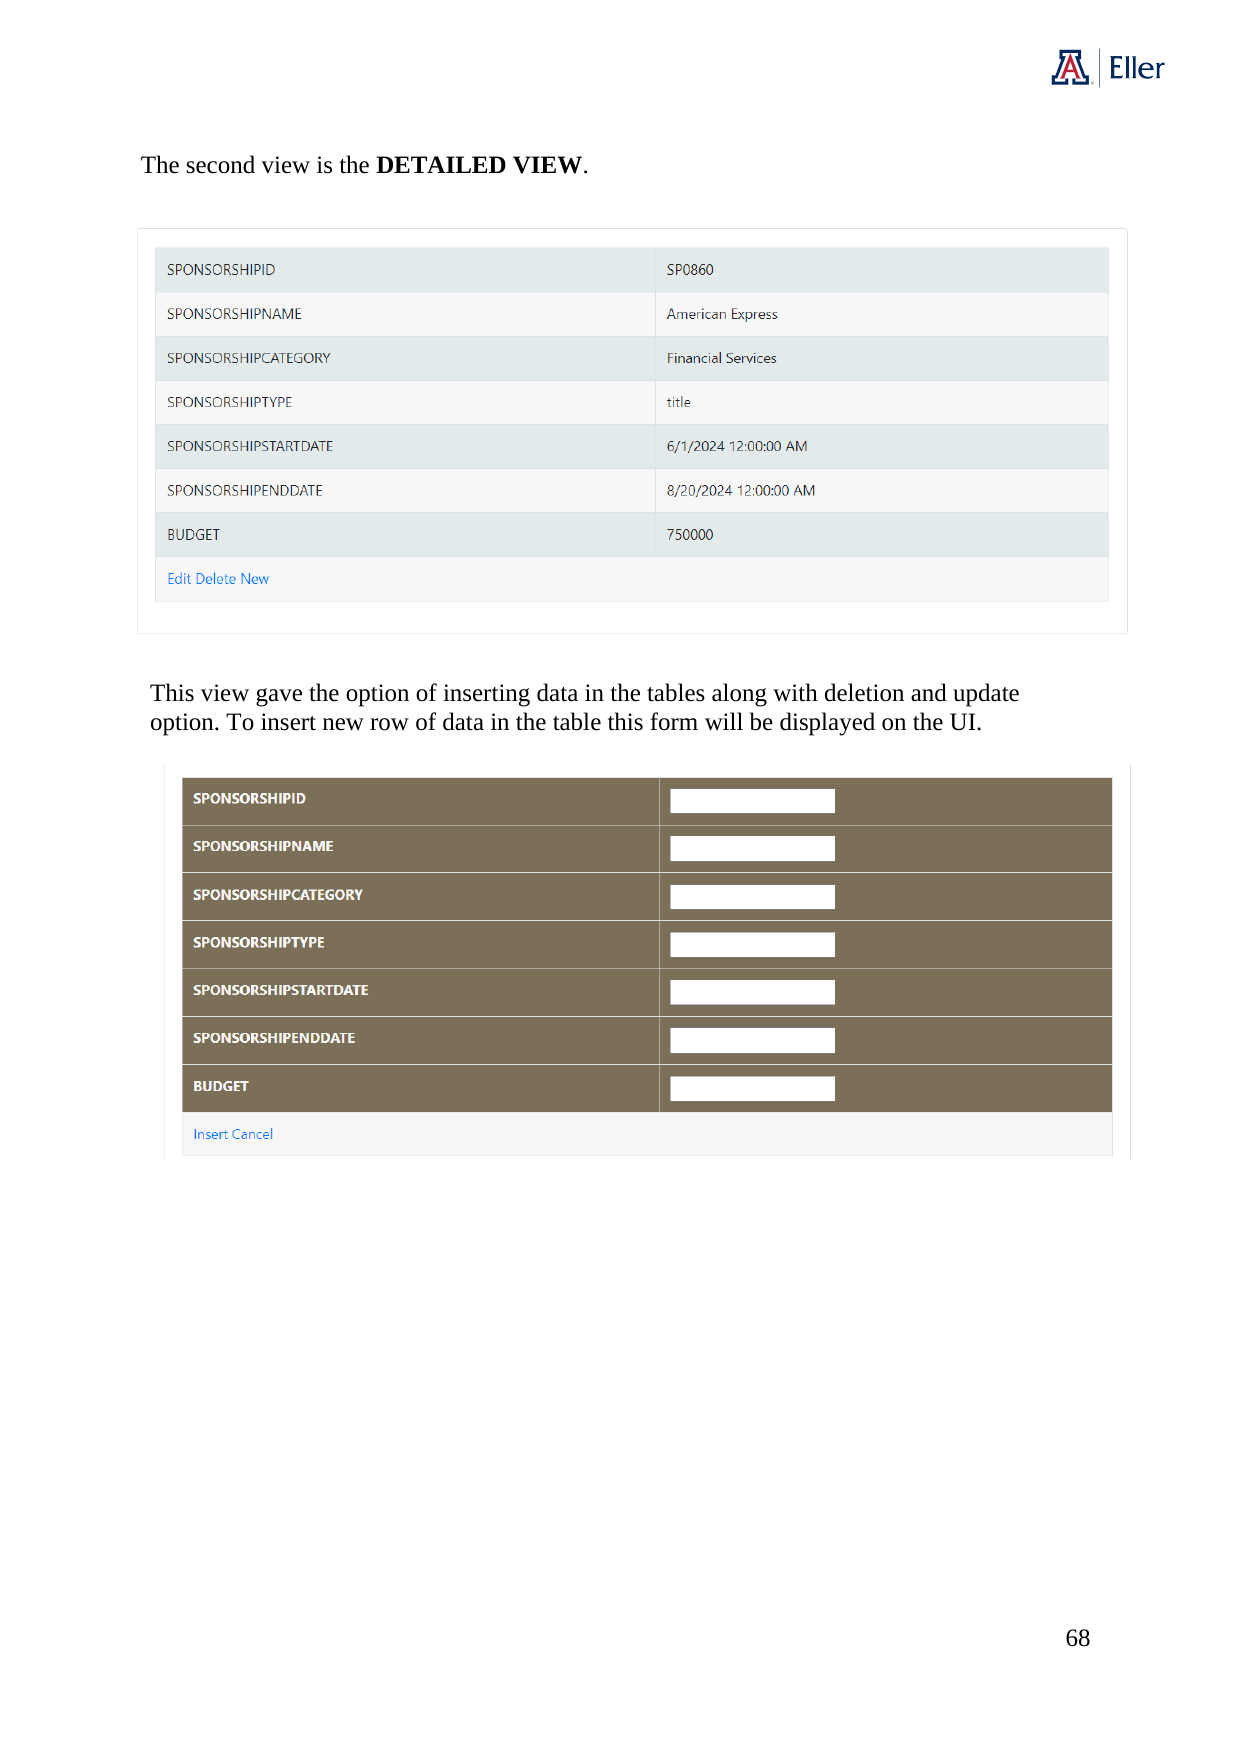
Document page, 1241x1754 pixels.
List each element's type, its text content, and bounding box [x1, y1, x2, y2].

picture [1036, 33, 1187, 100]
text The second view is the DETAILED VIEW. [75, 150, 1090, 179]
picture [121, 207, 1145, 650]
text This view gave the option of inserting data in the tables along with deletion and update option. To insert new row of data in the table this form will be displayed on the UI. [150, 678, 1090, 735]
picture [150, 764, 1137, 1159]
